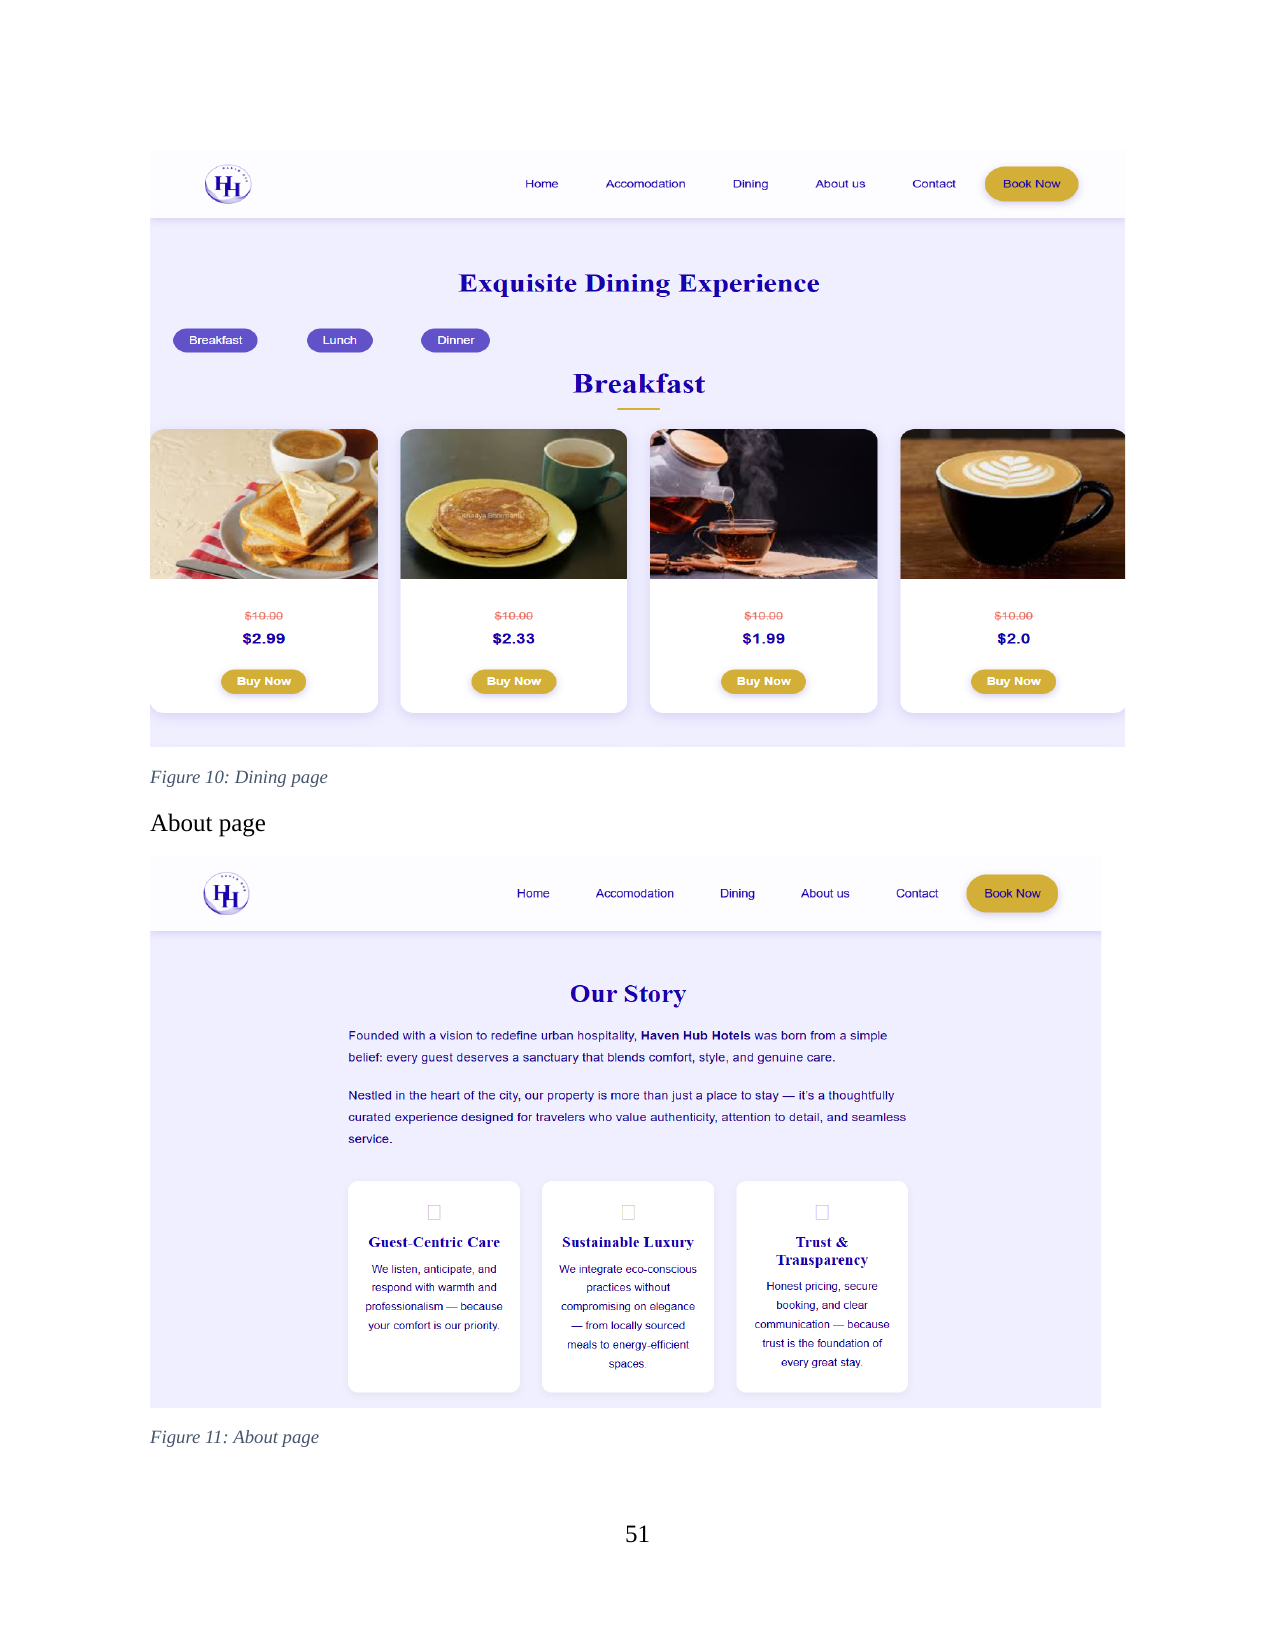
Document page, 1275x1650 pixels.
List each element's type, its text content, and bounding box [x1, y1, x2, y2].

picture [150, 150, 1125, 747]
picture [150, 856, 1102, 1408]
text About page [150, 808, 1125, 837]
